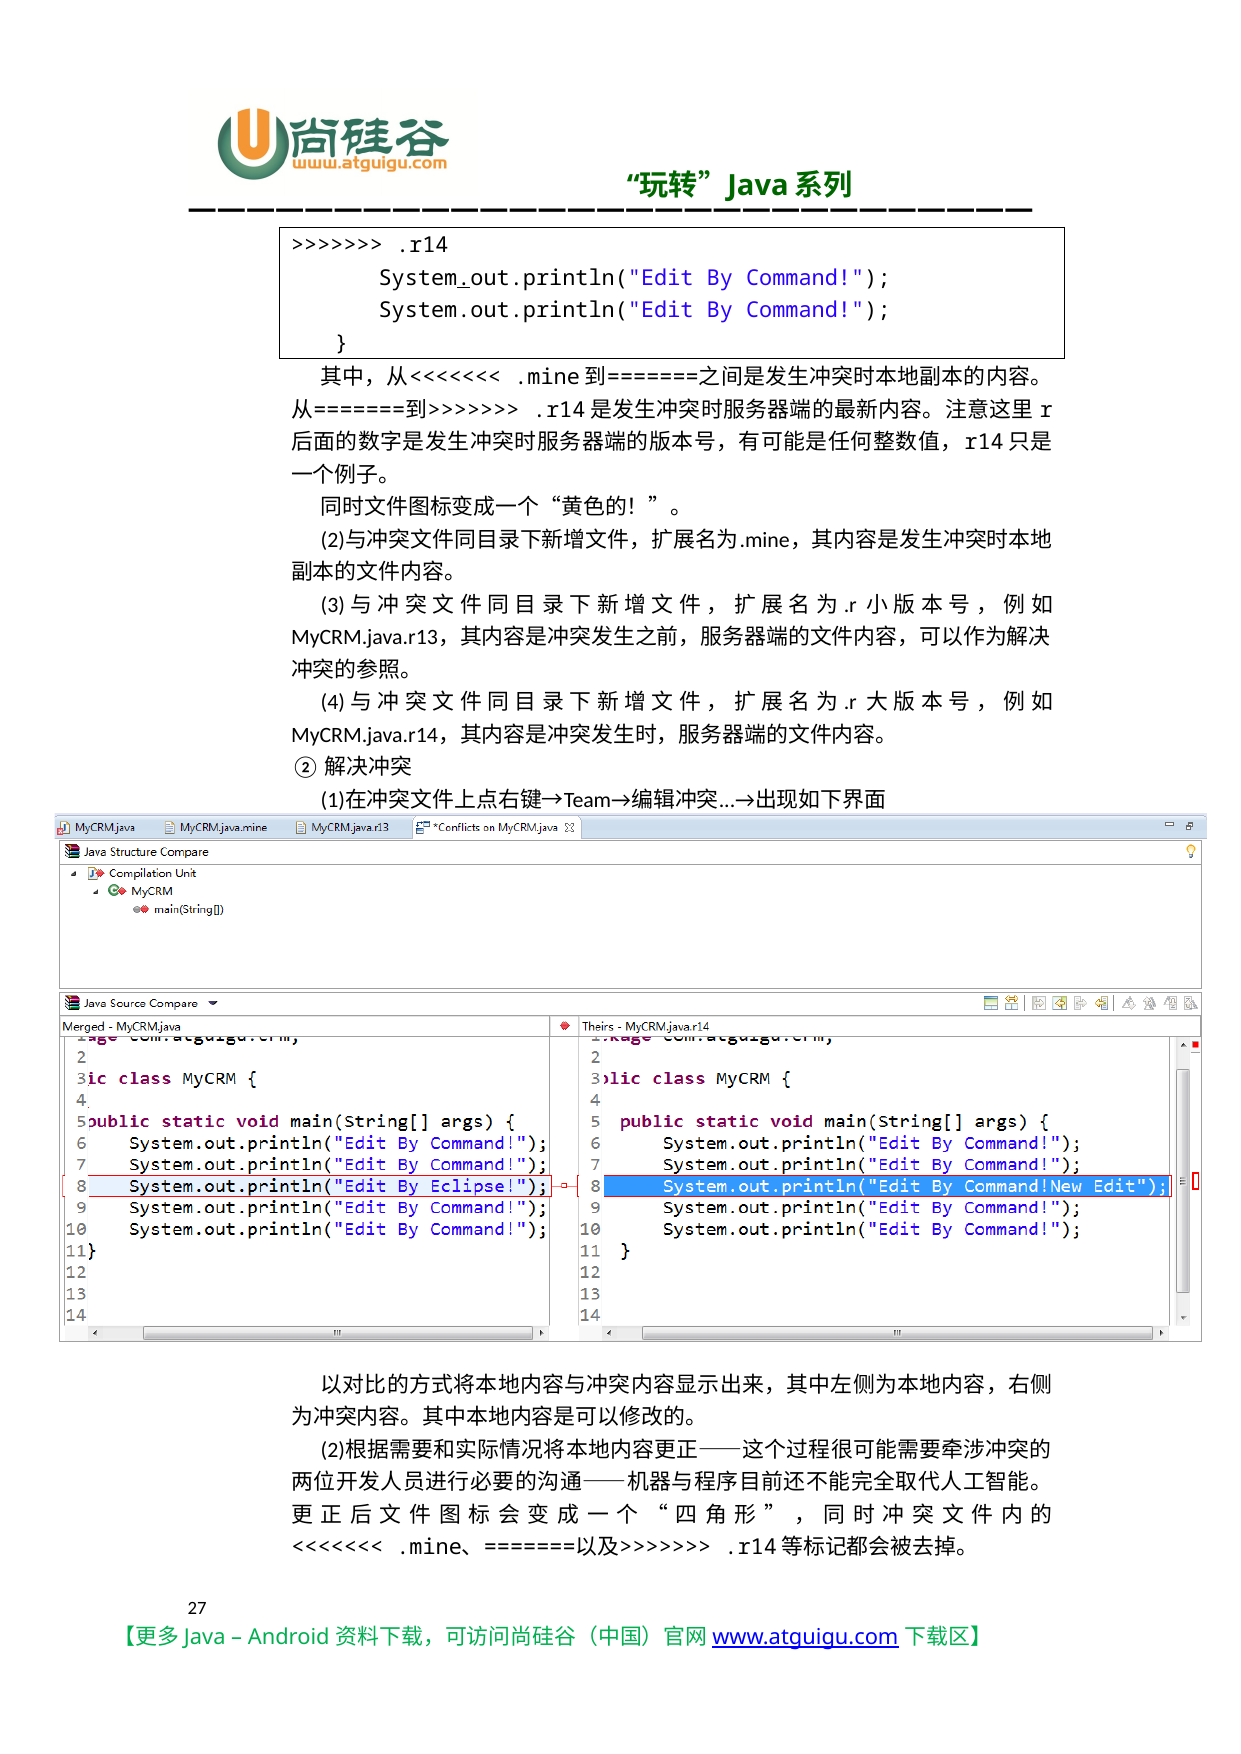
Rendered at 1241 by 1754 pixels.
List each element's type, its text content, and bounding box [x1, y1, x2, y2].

picture [187, 88, 479, 196]
list ②解决冲突 [291, 749, 1053, 781]
list (2)与冲突文件同目录下新增文件，扩展名为.mine，其内容是发生冲突时本地副本的文件内容。 [291, 521, 1053, 586]
list (4)与冲突文件同目录下新增文件，扩展名为.r大版本号，例如MyCRM.java.r14，其内容是冲突发生时，服务器端的文件内容。 [291, 684, 1053, 749]
list 以对比的方式将本地内容与冲突内容显示出来，其中左侧为本地内容，右侧为冲突内容。其中本地内容是可以修改的。 [291, 1366, 1053, 1431]
list (1)在冲突文件上点右键→Team→编辑冲突...→出现如下界面 [291, 781, 1053, 813]
list 同时文件图标变成一个“黄色的！”。 [291, 489, 1053, 521]
list (3)与冲突文件同目录下新增文件，扩展名为.r小版本号，例如MyCRM.java.r13，其内容是冲突发生之前，服务器端的文件内容，可以作为解决冲突的参照。 [291, 586, 1053, 684]
list (2)根据需要和实际情况将本地内容更正——这个过程很可能需要牵涉冲突的两位开发人员进行必要的沟通——机器与程序目前还不能完全取代人工智能。更正后文件图标会变成一个“四角形”，同时冲突文件内的<<<<<<< .mine、=======以及>>>>>>> .r14等标记都会被去掉。 [291, 1431, 1053, 1561]
list 其中，从<<<<<<< .mine到=======之间是发生冲突时本地副本的内容。从=======到>>>>>>> .r14是发生冲突时服务器端的最新内容。注意这里r后面的数字是发生冲突时服务器端的版本号，有可能是任何整数值，r14只是一个例子。 [291, 359, 1053, 489]
picture [54, 813, 1207, 1343]
